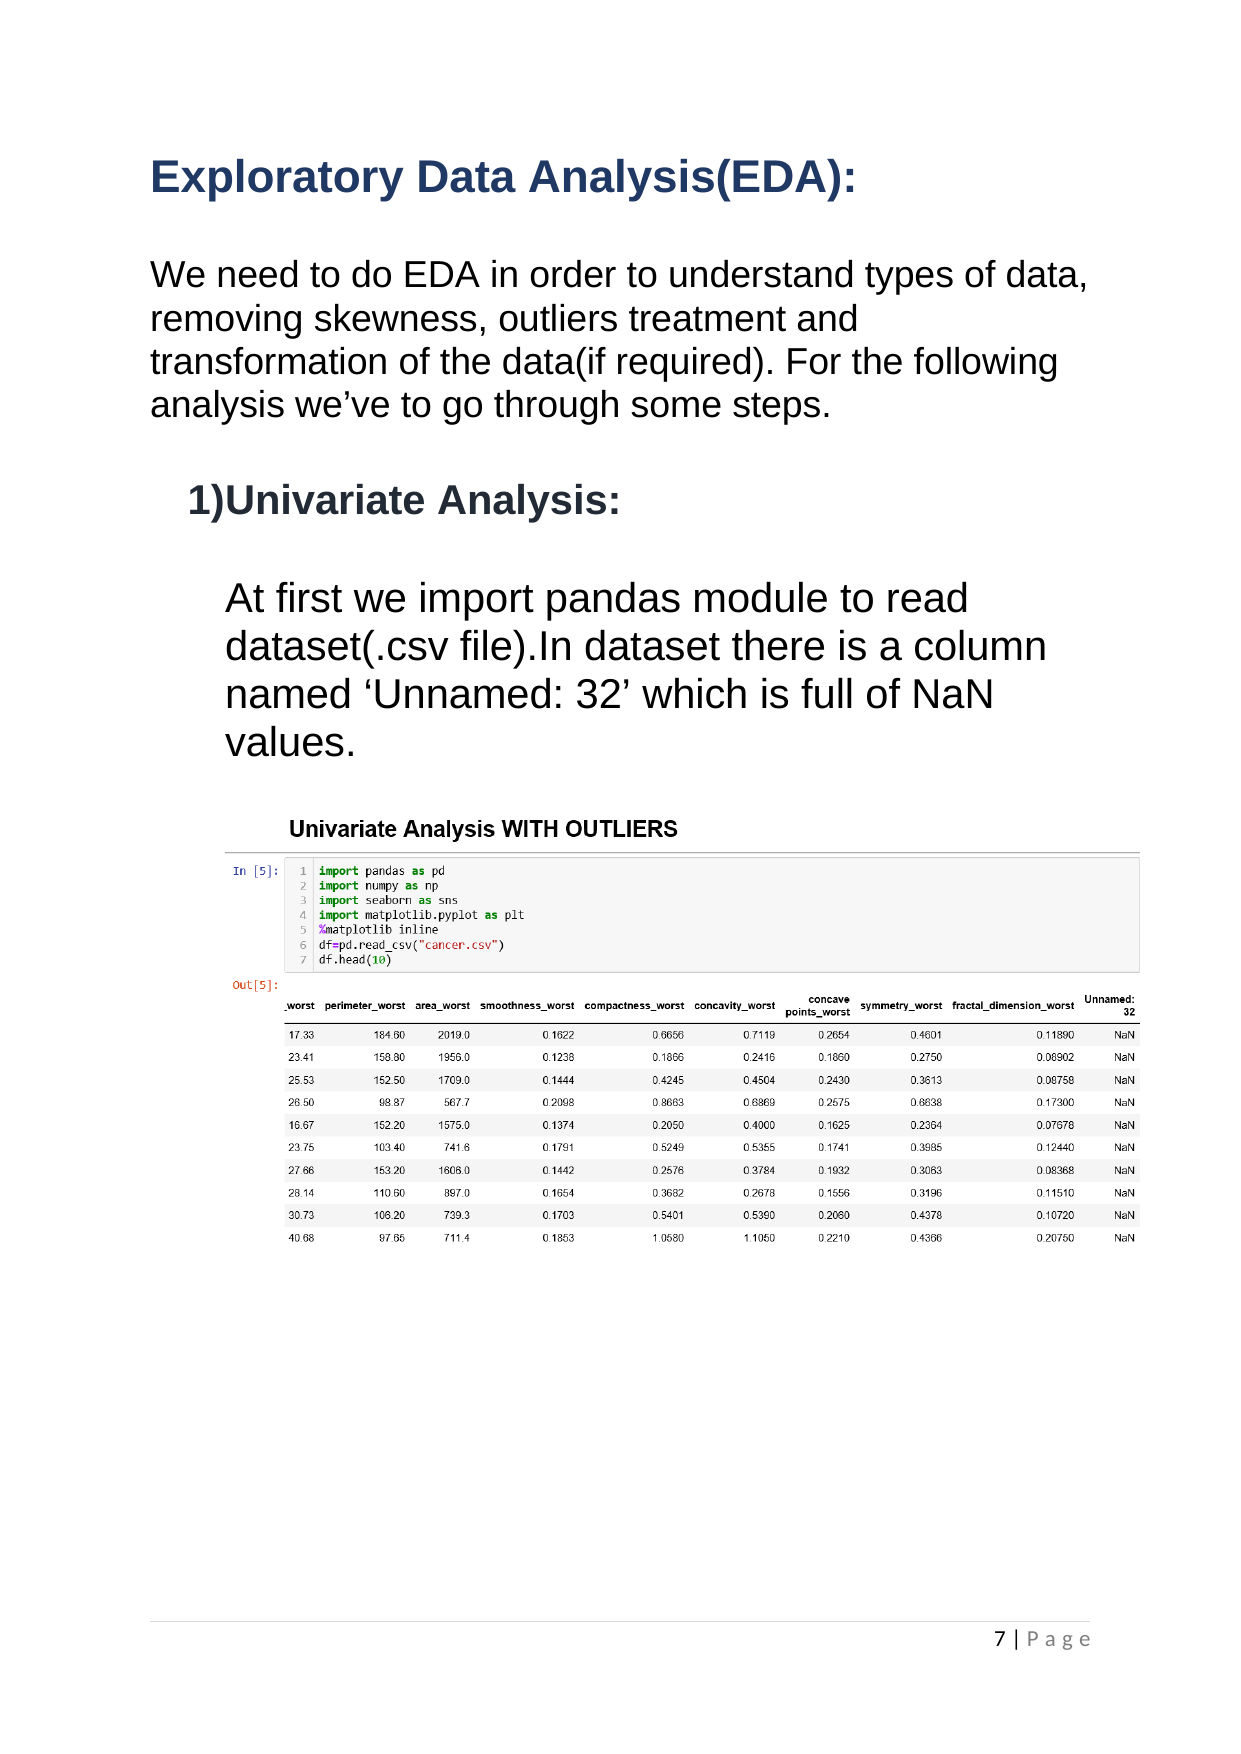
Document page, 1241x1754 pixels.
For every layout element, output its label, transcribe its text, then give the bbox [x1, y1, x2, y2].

list Univariate Analysis: [187, 475, 1090, 523]
text Exploratory Data Analysis(EDA): [150, 150, 1090, 203]
text We need to do EDA in order to understand types of data, removing skewness, outliers treatment and transformation of the data(if required). For the following analysis we’ve to go through some steps. [150, 253, 1090, 425]
text At first we import pandas module to read dataset(.csv file).In dataset there is a column named ‘Unnamed: 32’ which is full of NaN values. [225, 573, 1090, 765]
picture [225, 814, 1140, 1262]
